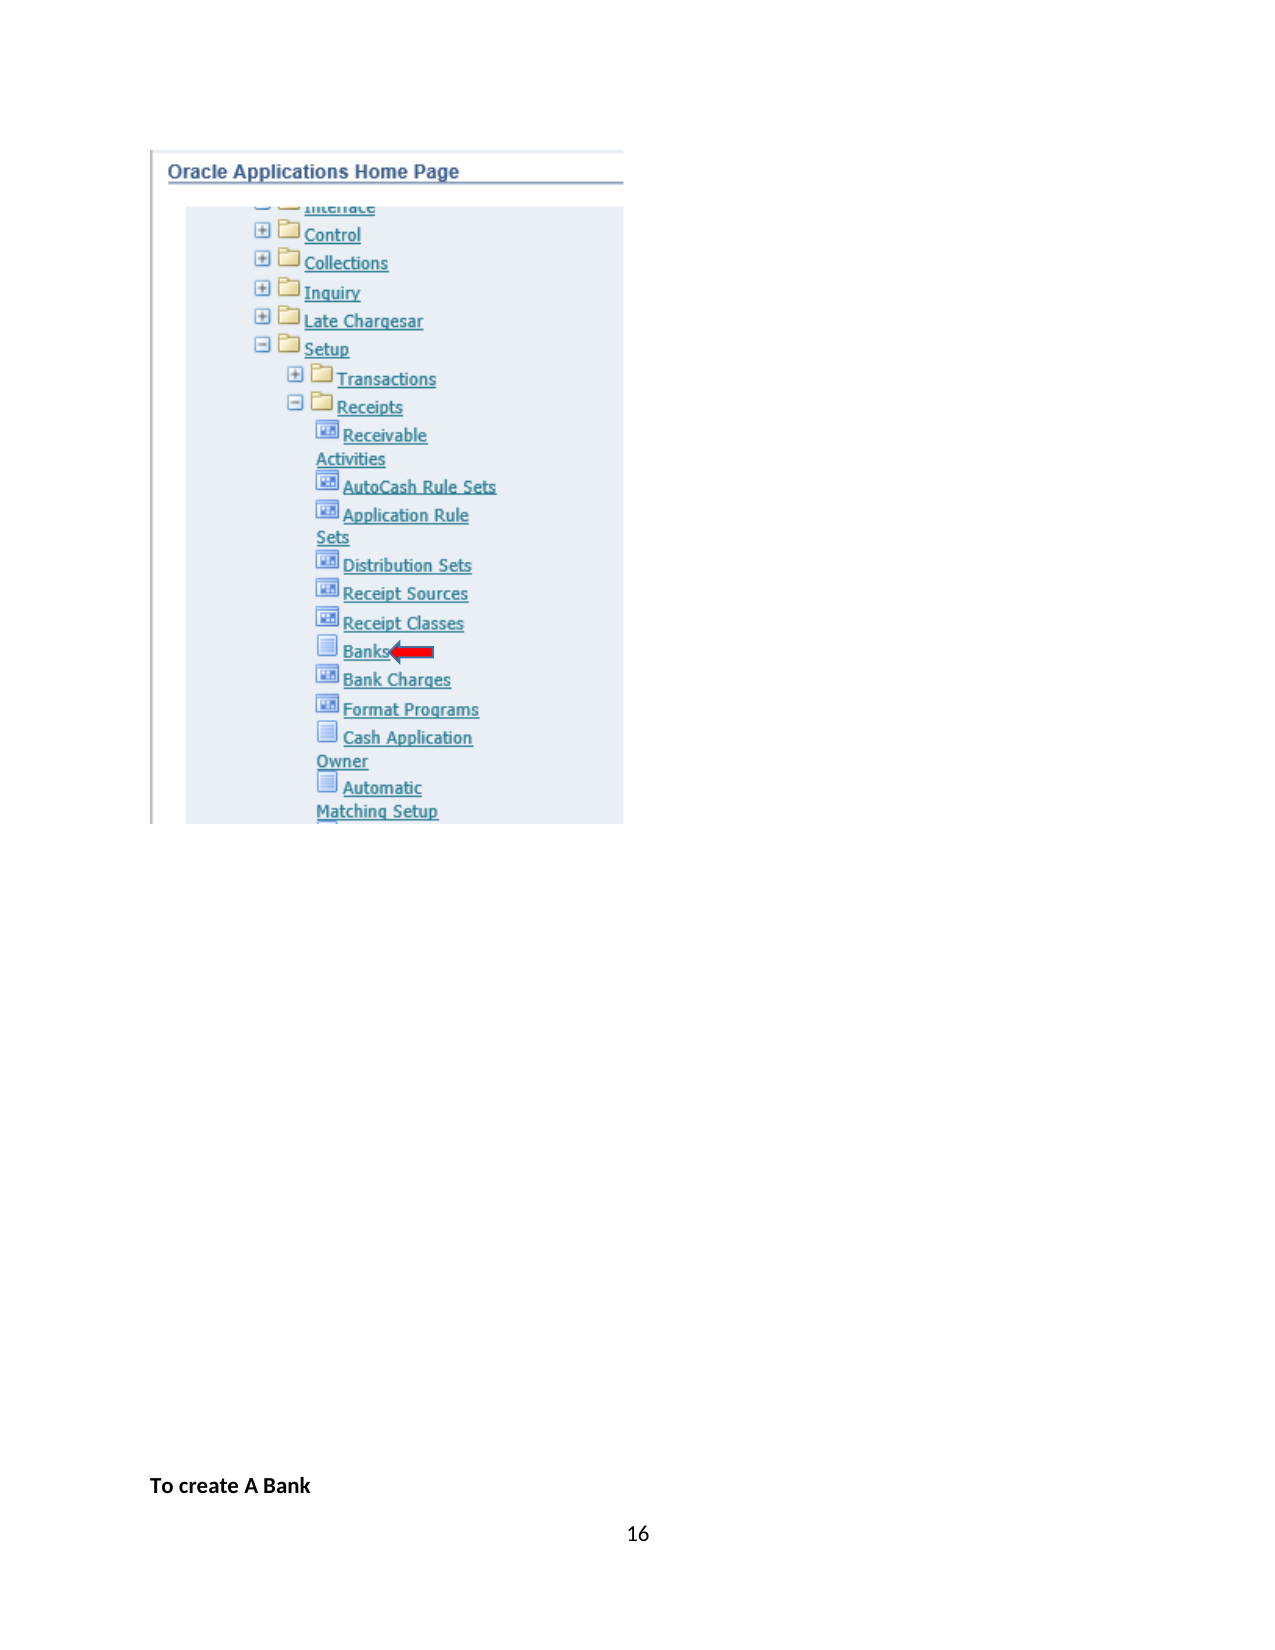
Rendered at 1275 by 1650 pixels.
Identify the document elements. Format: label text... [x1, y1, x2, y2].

text To create A Bank [150, 1471, 1125, 1499]
picture [150, 150, 624, 824]
